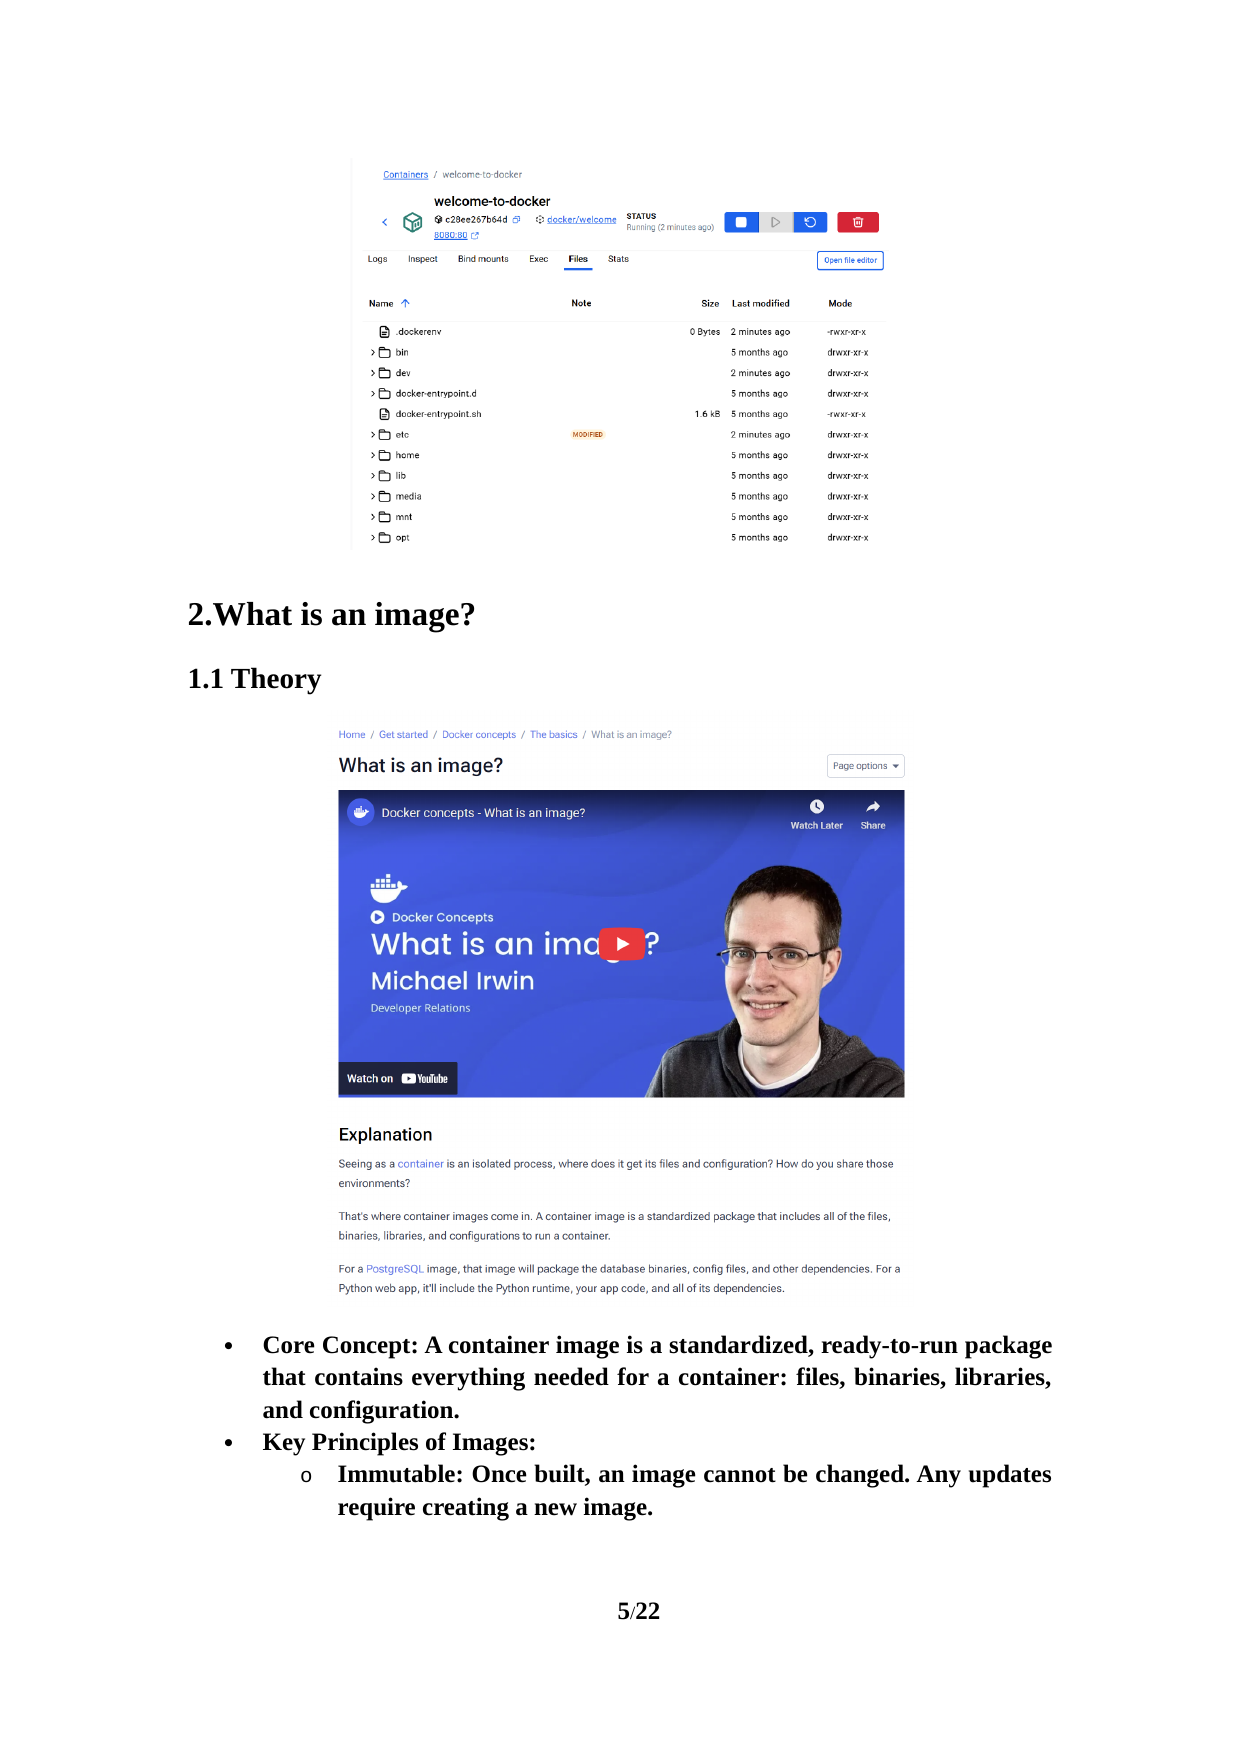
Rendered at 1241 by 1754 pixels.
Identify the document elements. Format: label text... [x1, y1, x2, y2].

subtitle 1.1 Theory [187, 646, 1053, 711]
list Core Concept: A container image is a standardized, ready-to-run package that contains everything needed for a container: files, binaries, libraries, and configuration. [225, 1328, 1053, 1426]
list Immutable: Once built, an image cannot be changed. Any updates require creating a new image. [300, 1458, 1053, 1523]
picture [326, 710, 914, 1307]
subtitle 2.What is an image? [187, 581, 1053, 646]
picture [350, 158, 890, 550]
list Key Principles of Images: [225, 1426, 1053, 1458]
